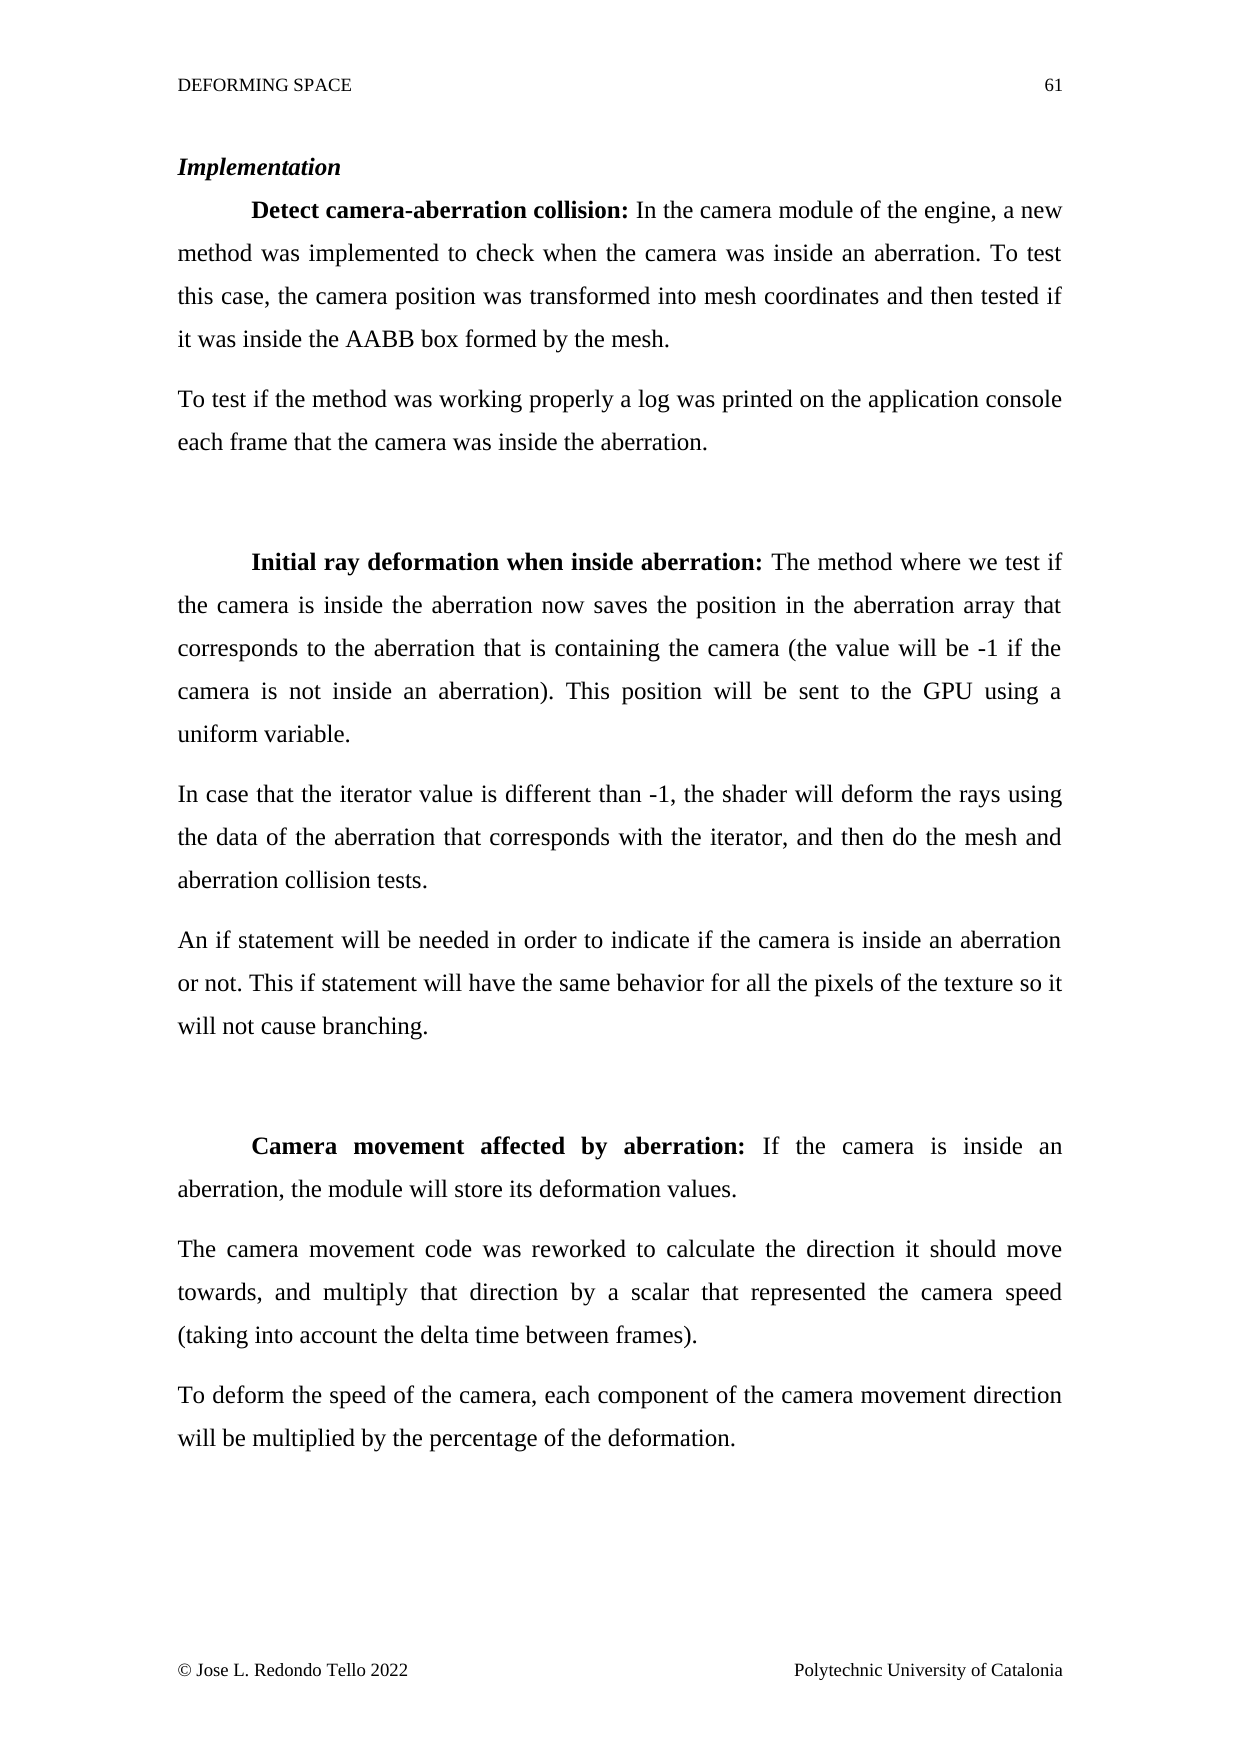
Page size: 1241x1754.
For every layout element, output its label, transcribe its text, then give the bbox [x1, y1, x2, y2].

text To deform the speed of the camera, each component of the camera movement direction will be multiplied by the percentage of the deformation. [177, 1380, 1063, 1452]
text The camera movement code was reworked to calculate the direction it should move towards, and multiply that direction by a scalar that represented the camera speed (taking into account the delta time between frames). [177, 1234, 1063, 1349]
text Camera movement affected by aberration: If the camera is inside an aberration, the module will store its deformation values. [177, 1131, 1063, 1203]
text In case that the iterator value is different than -1, the shader will deform the rays using the data of the aberration that corresponds with the iterator, and then do the mesh and aberration collision tests. [177, 779, 1063, 894]
text To test if the method was working properly a log was printed on the application console each frame that the camera was inside the aberration. [177, 384, 1063, 456]
text Initial ray deformation when inside aberration: The method where we test if the camera is inside the aberration now saves the position in the aberration array that corresponds to the aberration that is containing the camera (the value will be -1 if the camera is not inside an aberration). This position will be sent to the GPU using a uniform variable. [177, 547, 1063, 748]
text Detect camera-aberration collision: In the camera module of the engine, a new method was implemented to check when the camera was inside an aberration. To test this case, the camera position was transformed into mesh coordinates and then tested if it was inside the AABB box formed by the mesh. [177, 195, 1063, 353]
subtitle Implementation [177, 152, 1063, 181]
text An if statement will be needed in order to indicate if the camera is inside an aberration or not. This if statement will have the same behavior for all the pixels of the texture so it will not cause branching. [177, 925, 1063, 1040]
